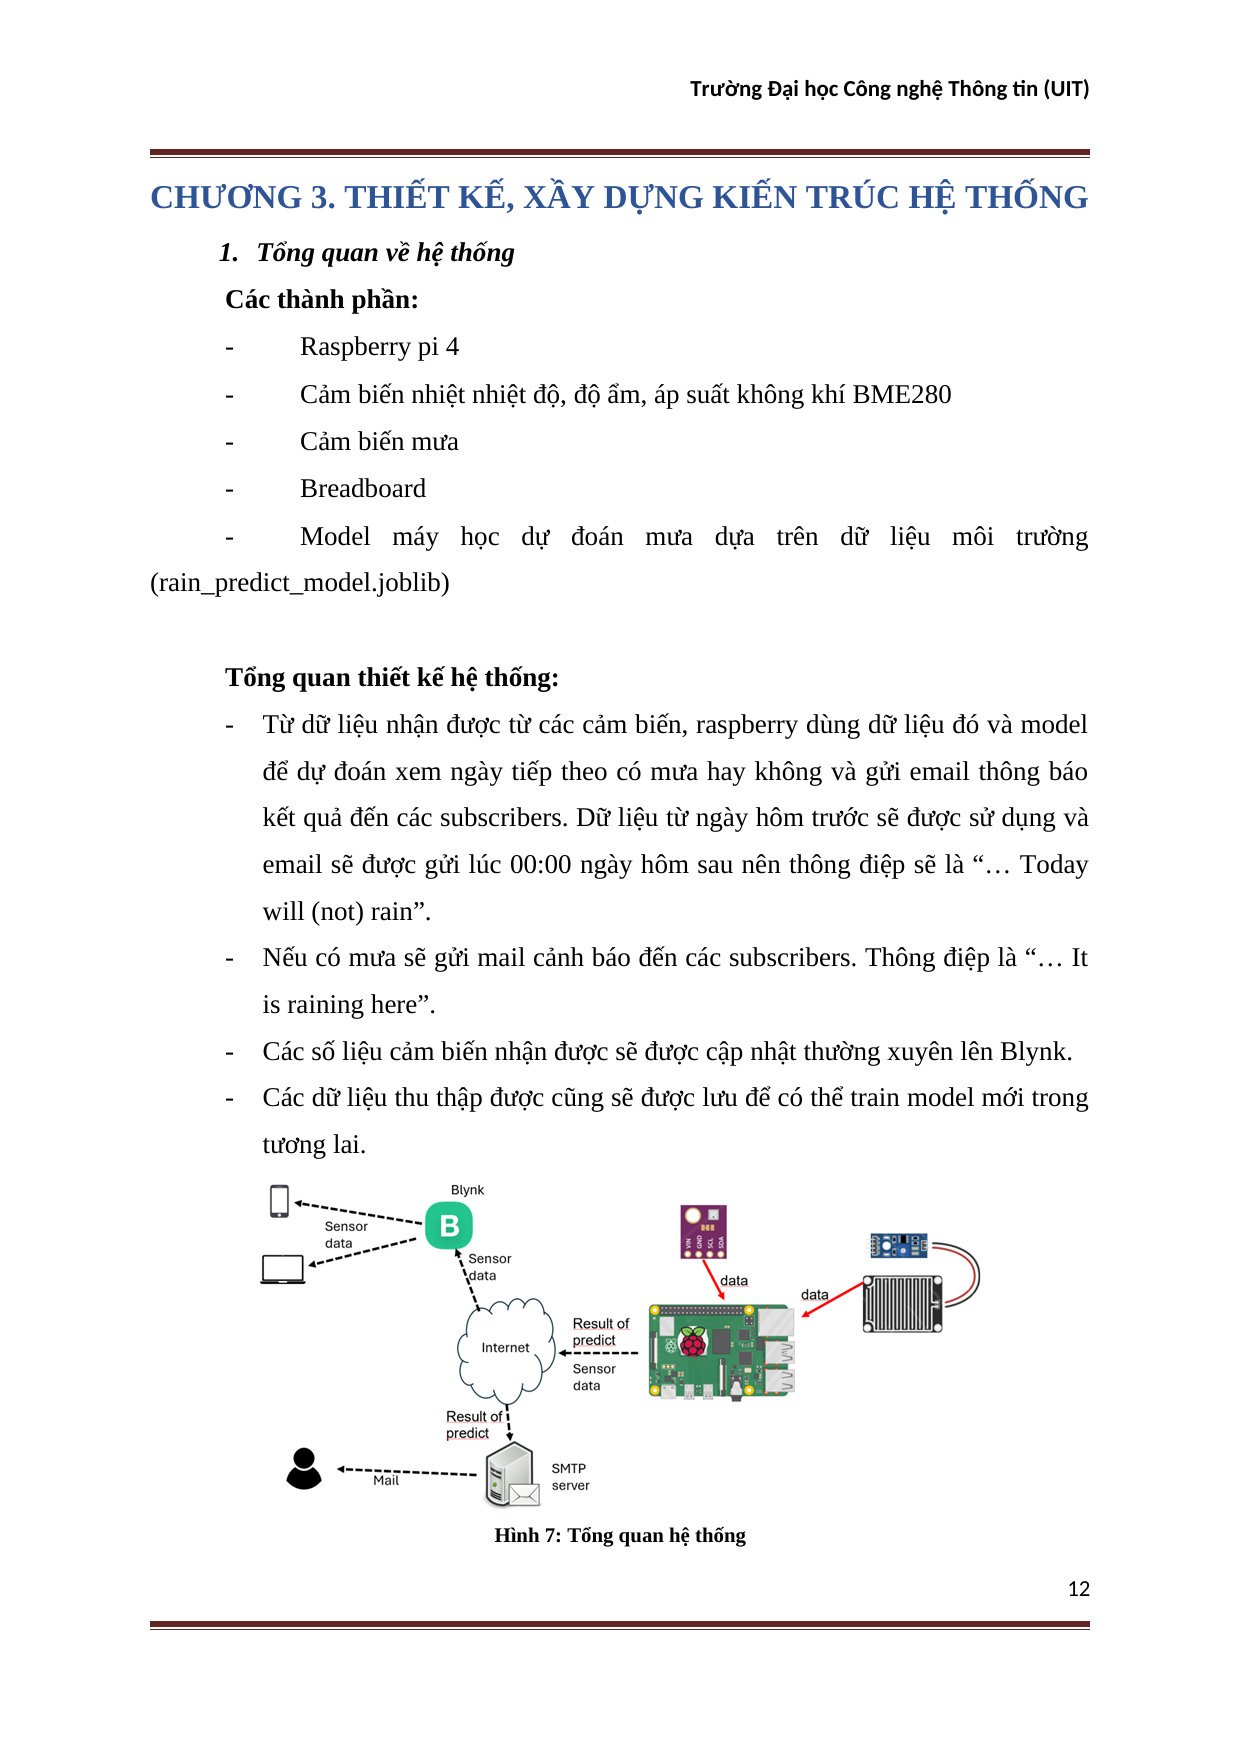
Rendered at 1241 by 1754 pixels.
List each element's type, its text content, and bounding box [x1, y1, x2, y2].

list Các số liệu cảm biến nhận được sẽ được cập nhật thường xuyên lên Blynk. [225, 1035, 1090, 1066]
text - Model máy học dự đoán mưa dựa trên dữ liệu môi trường (rain_predict_model.joblib) [150, 520, 1090, 597]
text - Cảm biến mưa [150, 425, 1090, 456]
text Các thành phần: [150, 283, 1090, 314]
list Từ dữ liệu nhận được từ các cảm biến, raspberry dùng dữ liệu đó và model để dự đoán xem ngày tiếp theo có mưa hay không và gửi email thông báo kết quả đến các subscribers. Dữ liệu từ ngày hôm trước sẽ được sử dụng và email sẽ được gửi lúc 00:00 ngày hôm sau nên thông điệp sẽ là “… Today will (not) rain”. [225, 708, 1090, 926]
text - Raspberry pi 4 [150, 331, 1090, 362]
text - Breadboard [150, 472, 1090, 503]
list Nếu có mưa sẽ gửi mail cảnh báo đến các subscribers. Thông điệp là “… It is raining here”. [225, 942, 1090, 1019]
subtitle CHƯƠNG 3. THIẾT KẾ, XẦY DỰNG KIẾN TRÚC HỆ THỐNG [150, 178, 1090, 216]
text Hình 7: Tổng quan hệ thống [150, 1523, 1090, 1547]
picture [259, 1175, 981, 1509]
list Các dữ liệu thu thập được cũng sẽ được lưu để có thể train model mới trong tương lai. [225, 1082, 1090, 1159]
text Tổng quan thiết kế hệ thống: [150, 661, 1090, 692]
text - Cảm biến nhiệt nhiệt độ, độ ẩm, áp suất không khí BME280 [150, 378, 1090, 409]
list Tổng quan về hệ thống [219, 236, 1090, 267]
